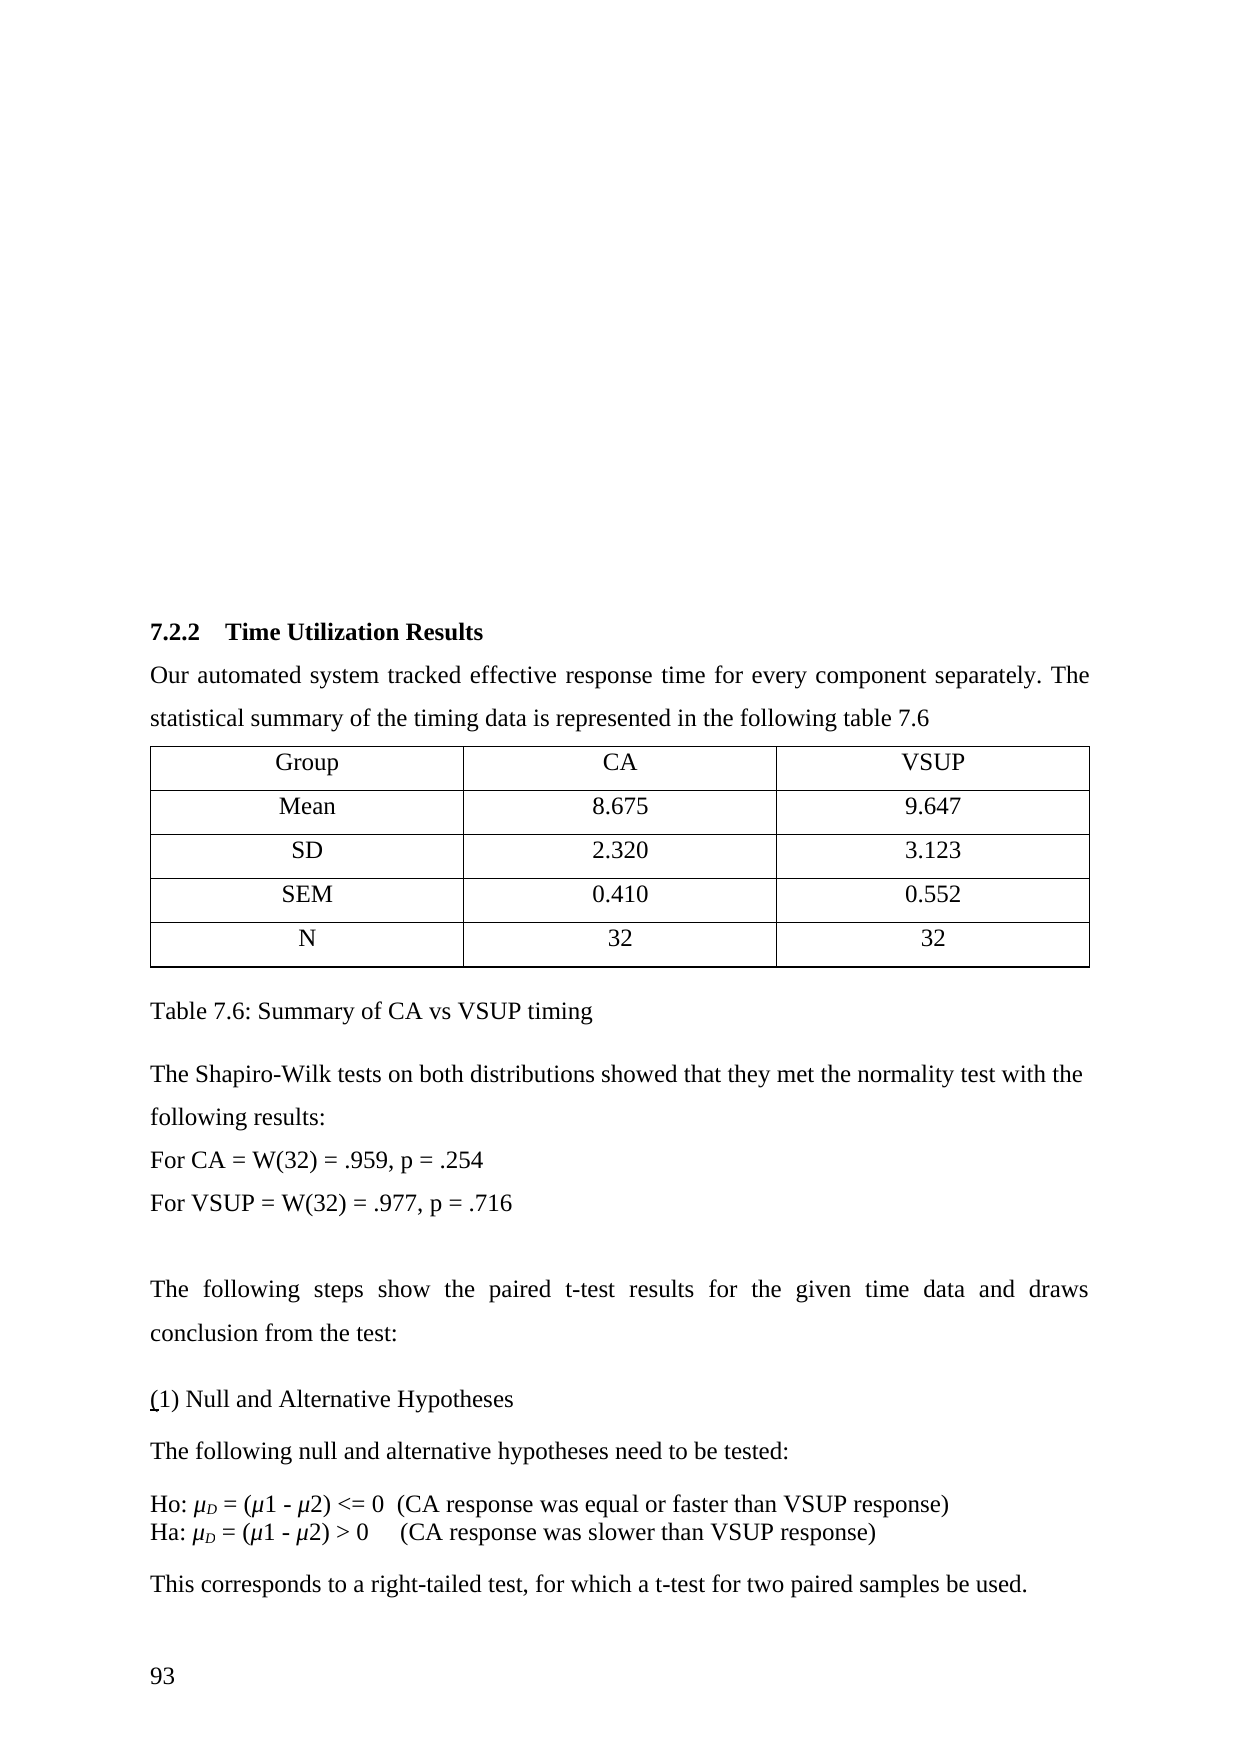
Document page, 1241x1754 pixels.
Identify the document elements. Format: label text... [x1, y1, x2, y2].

table_cell 8.675 [464, 791, 776, 834]
table_cell 32 [464, 923, 776, 966]
table_header VSUP [777, 747, 1089, 790]
text The following null and alternative hypotheses need to be tested: [150, 1436, 1090, 1465]
text For CA = W(32) = .959, p = .254 [150, 1145, 1090, 1174]
text (1) Null and Alternative Hypotheses [150, 1384, 1090, 1413]
table_cell SEM [151, 879, 463, 922]
table_cell 2.320 [464, 835, 776, 878]
text The following steps show the paired t-test results for the given time data and draws conclusion from the test: [150, 1274, 1090, 1346]
table_cell SD [151, 835, 463, 878]
text Our automated system tracked effective response time for every component separately. The statistical summary of the timing data is represented in the following table 7.6 [150, 660, 1090, 732]
table_cell 3.123 [777, 835, 1089, 878]
text For VSUP = W(32) = .977, p = .716 [150, 1188, 1090, 1217]
table_cell 32 [777, 923, 1089, 966]
table_cell 0.552 [777, 879, 1089, 922]
text Table 7.6: Summary of CA vs VSUP timing [150, 968, 1090, 1025]
table_cell Mean [151, 791, 463, 834]
table_header Group [151, 747, 463, 790]
text This corresponds to a right-tailed test, for which a t-test for two paired samples be used. [150, 1569, 1090, 1598]
table_cell 0.410 [464, 879, 776, 922]
text The Shapiro-Wilk tests on both distributions showed that they met the normality test with the following results: [150, 1059, 1090, 1131]
table_cell N [151, 923, 463, 966]
text 7.2.2 Time Utilization Results [150, 617, 1090, 645]
text Ho: μD​​ = (μ1​ - μ2) <= 0 (CA response was equal or faster than VSUP response) Ha: μD = (μ1​ - μ2) > 0 (CA response was slower than VSUP response) [150, 1489, 1090, 1546]
table_cell 9.647 [777, 791, 1089, 834]
table_header CA [464, 747, 776, 790]
